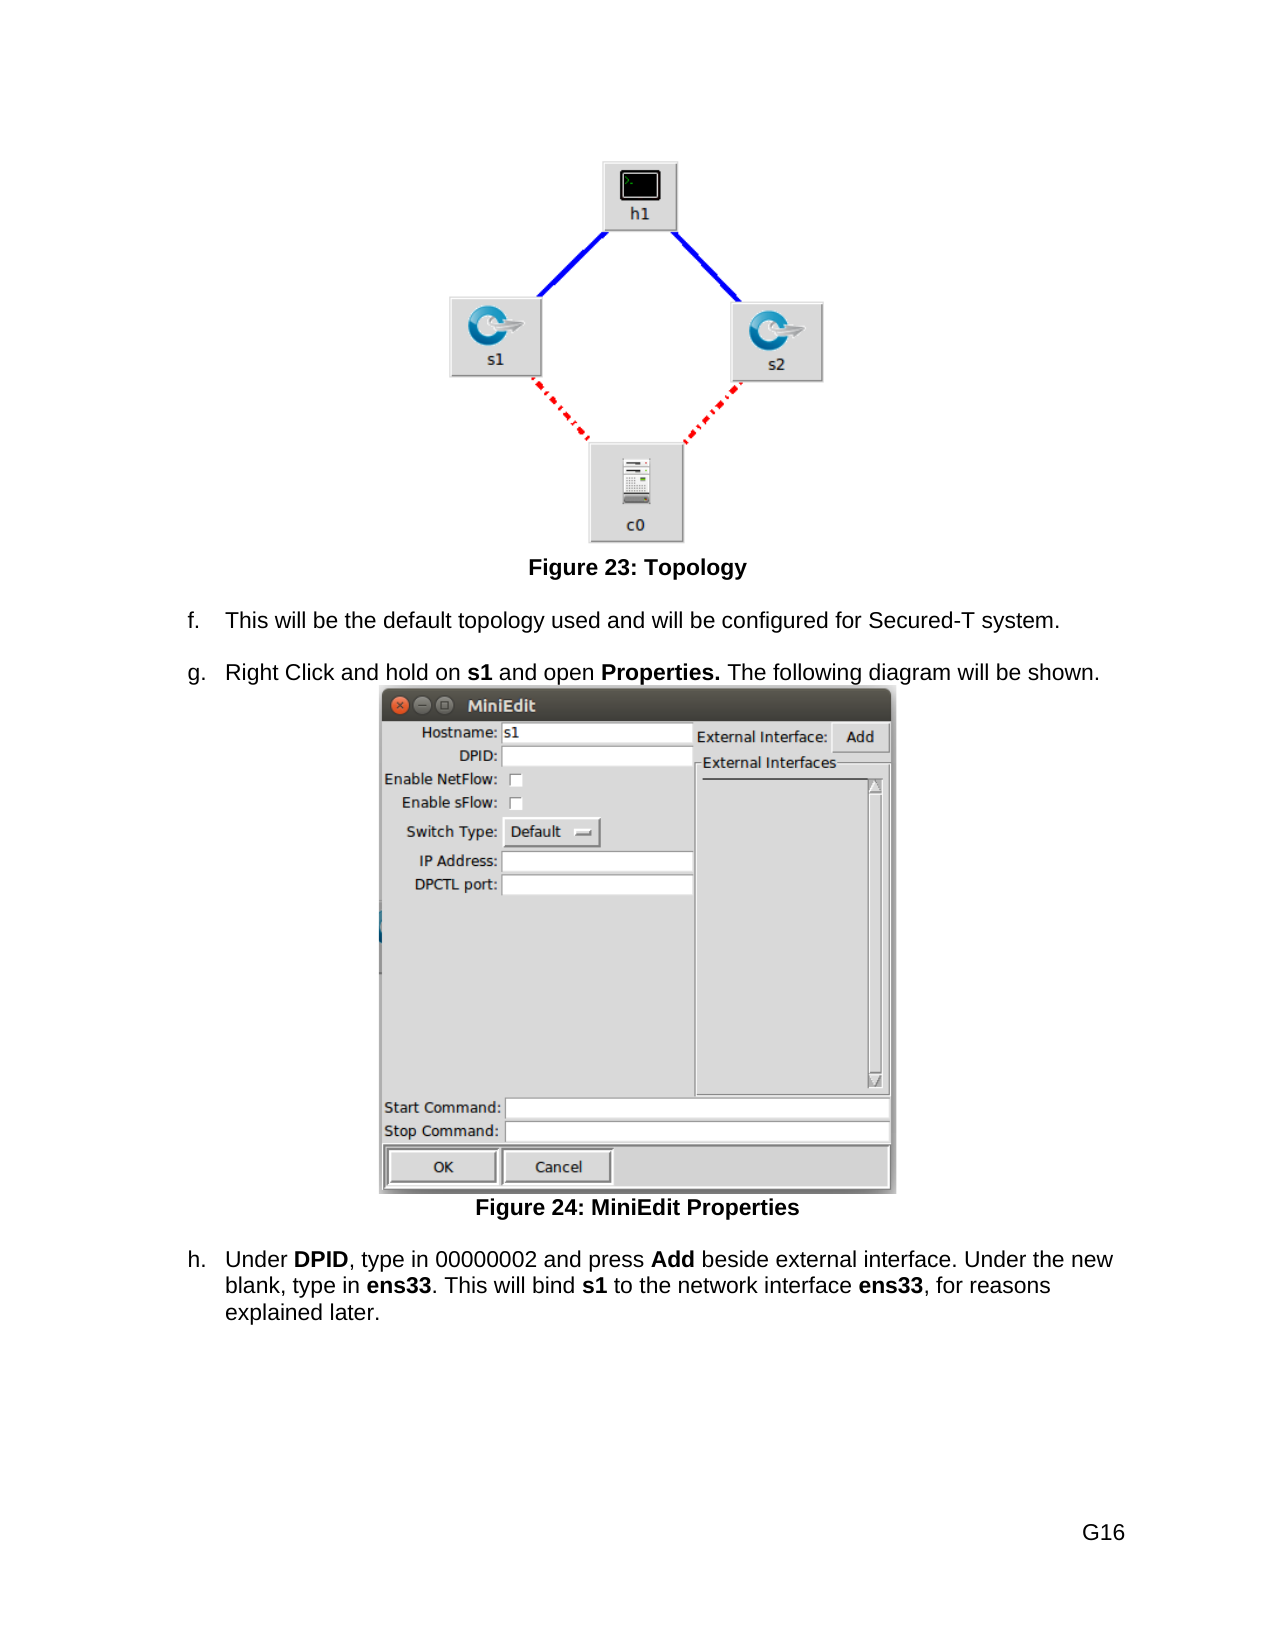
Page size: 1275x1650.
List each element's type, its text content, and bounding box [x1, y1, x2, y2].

list Under DPID, type in 00000002 and press Add beside external interface. Under the new blank, type in ens33. This will bind s1 to the network interface ens33, for reasons explained later. [187, 1246, 1125, 1325]
list This will be the default topology used and will be configured for Secured-T system. [187, 607, 1125, 633]
picture [378, 685, 897, 1194]
text Figure 24: MiniEdit Properties [150, 1193, 1125, 1220]
picture [438, 150, 837, 554]
text Figure 23: Topology [150, 554, 1125, 580]
list Right Click and hold on s1 and open Properties. The following diagram will be shown. [187, 659, 1125, 686]
